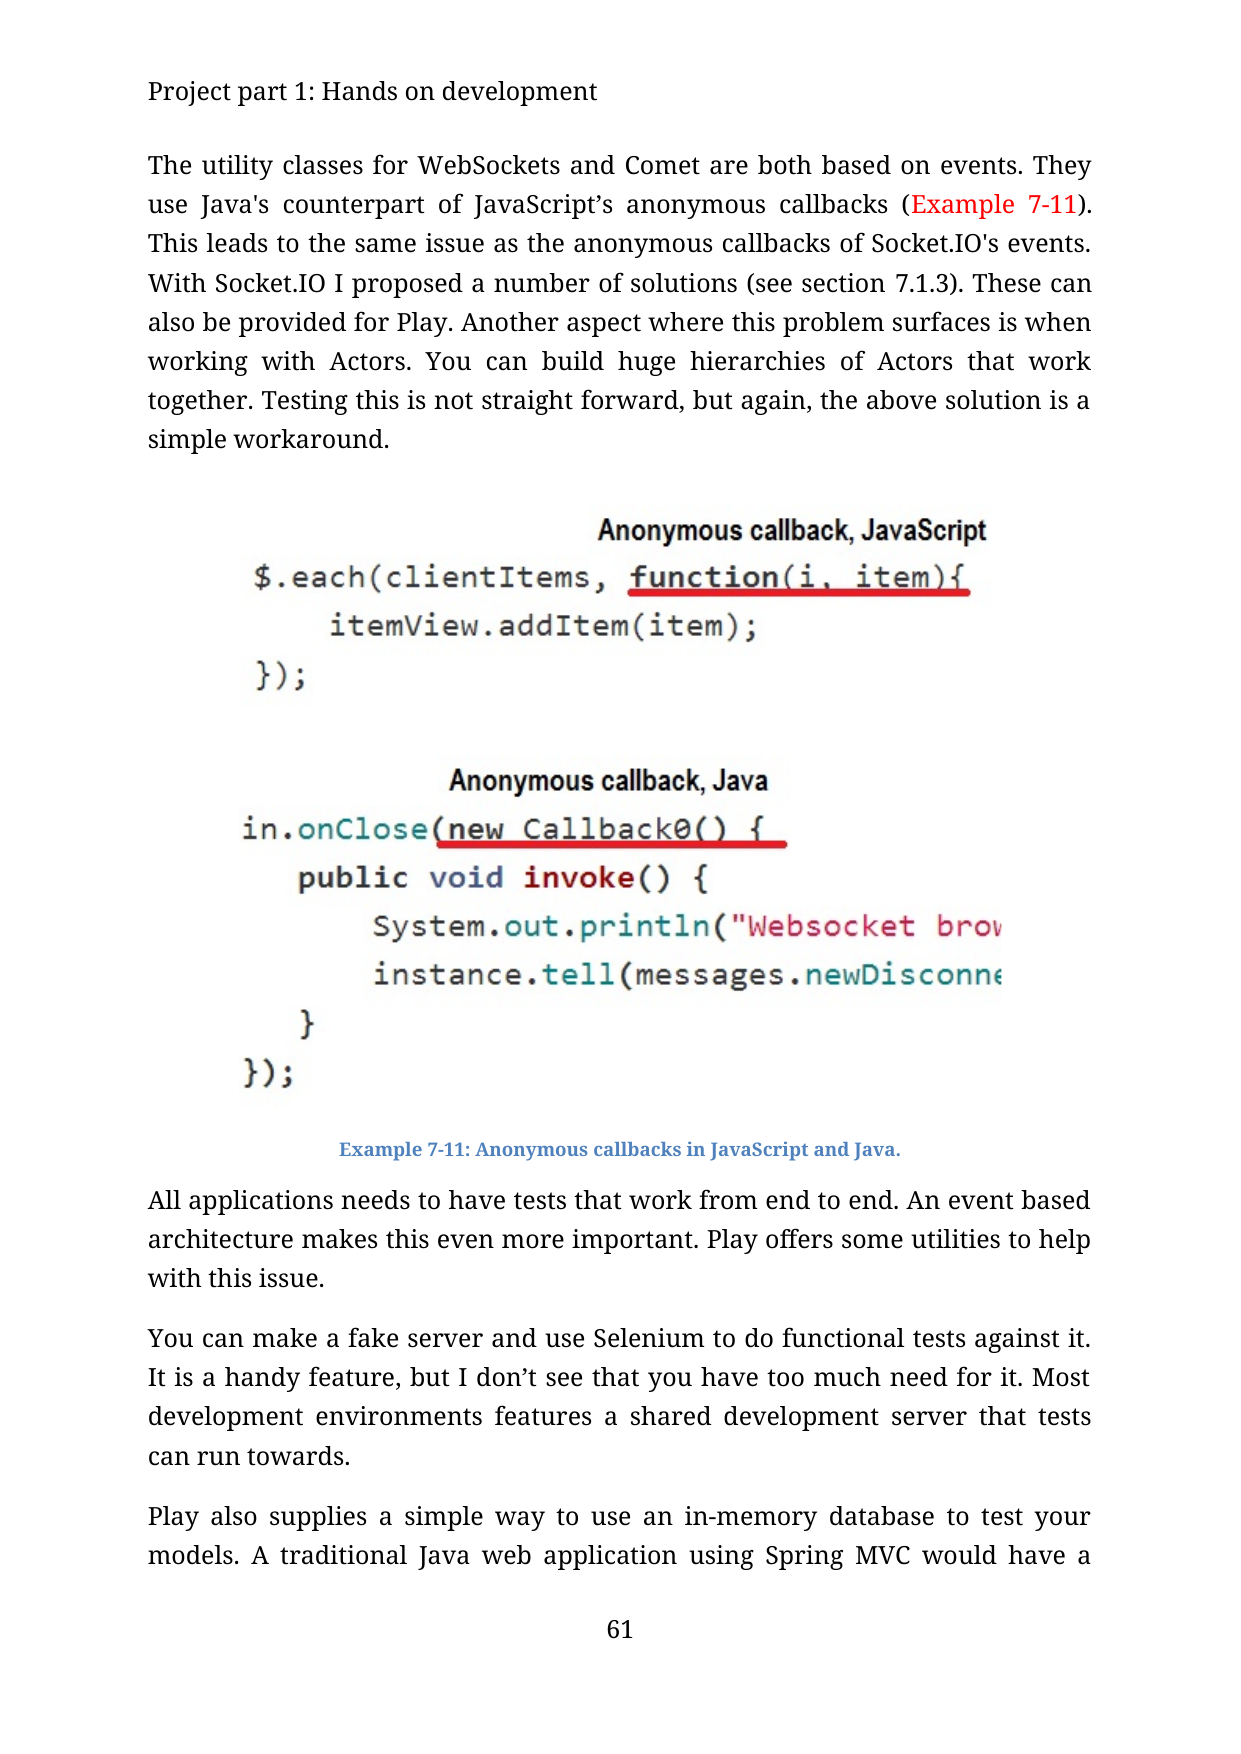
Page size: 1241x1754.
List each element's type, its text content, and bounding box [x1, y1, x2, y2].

text The utility classes for WebSockets and Comet are both based on events. They use Java's counterpart of JavaScript’s anonymous callbacks (Example 7-11). This leads to the same issue as the anonymous callbacks of Socket.IO's events. With Socket.IO I proposed a number of solutions (see section 7.1.3). These can also be provided for Play. Another aspect where this problem surfaces is when working with Actors. You can build huge hierarchies of Actors that work together. Testing this is not straight forward, but again, the above solution is a simple workaround. [148, 148, 1092, 456]
picture [238, 481, 1002, 1110]
text All applications needs to have tests that work from end to end. An event based architecture makes this even more important. Play offers some utilities to help with this issue. [148, 1182, 1092, 1295]
text You can make a fake server and use Selenium to do functional tests against it. It is a handy feature, but I don’t see that you have too much need for it. Most development environments features a shared development server that tests can run towards. [148, 1321, 1092, 1472]
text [148, 1498, 1092, 1571]
